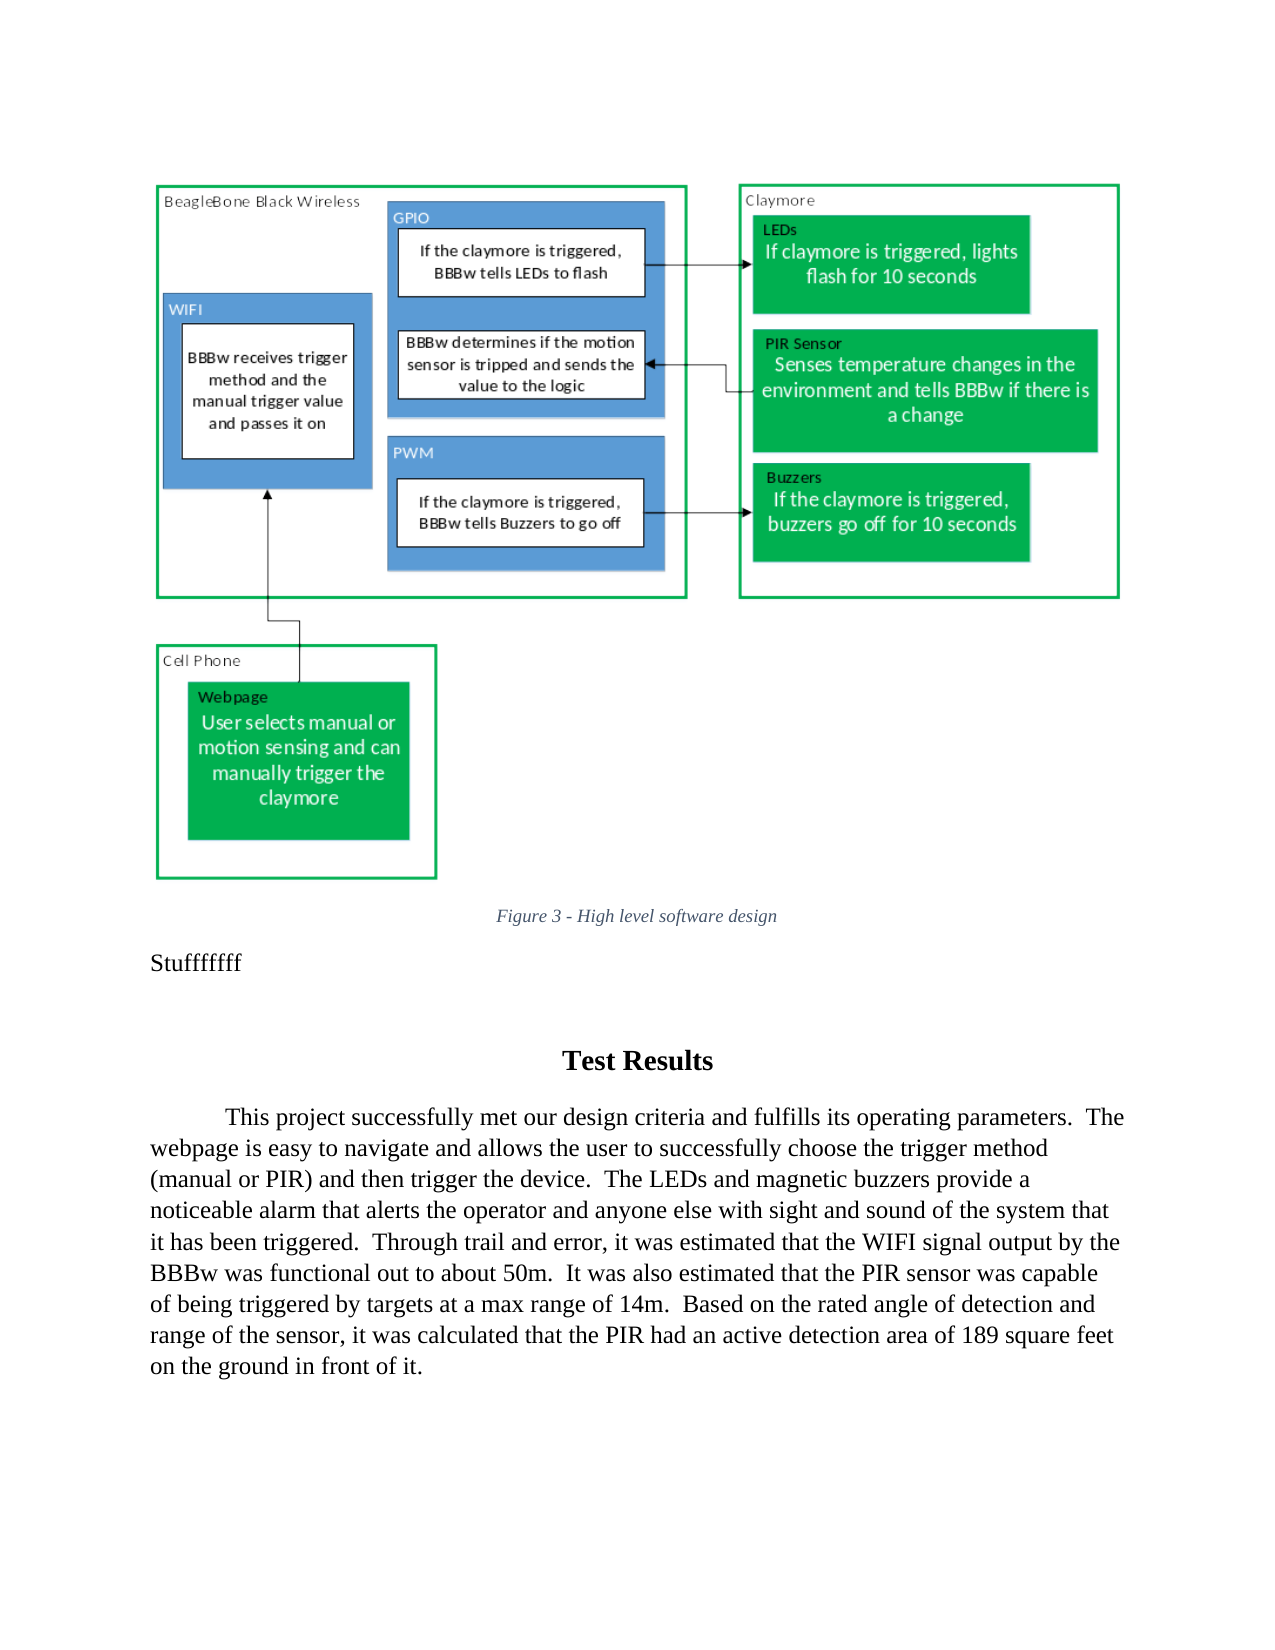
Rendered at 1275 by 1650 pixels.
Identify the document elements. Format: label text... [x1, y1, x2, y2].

text Figure 3 - High level software design [150, 905, 1125, 927]
text This project successfully met our design criteria and fulfills its operating parameters. The webpage is easy to navigate and allows the user to successfully choose the trigger method (manual or PIR) and then trigger the device. The LEDs and magnetic buzzers provide a noticeable alarm that alerts the operator and anyone else with sight and sound of the system that it has been triggered. Through trail and error, it was estimated that the WIFI signal output by the BBBw was functional out to about 50m. It was also estimated that the PIR sensor was capable of being triggered by targets at a max range of 14m. Based on the rated angle of detection and range of the sensor, it was calculated that the PIR had an active detection area of 189 square feet on the ground in front of it. [150, 1102, 1125, 1379]
subtitle Test Results [150, 1043, 1125, 1077]
text Stufffffff [150, 948, 1125, 976]
